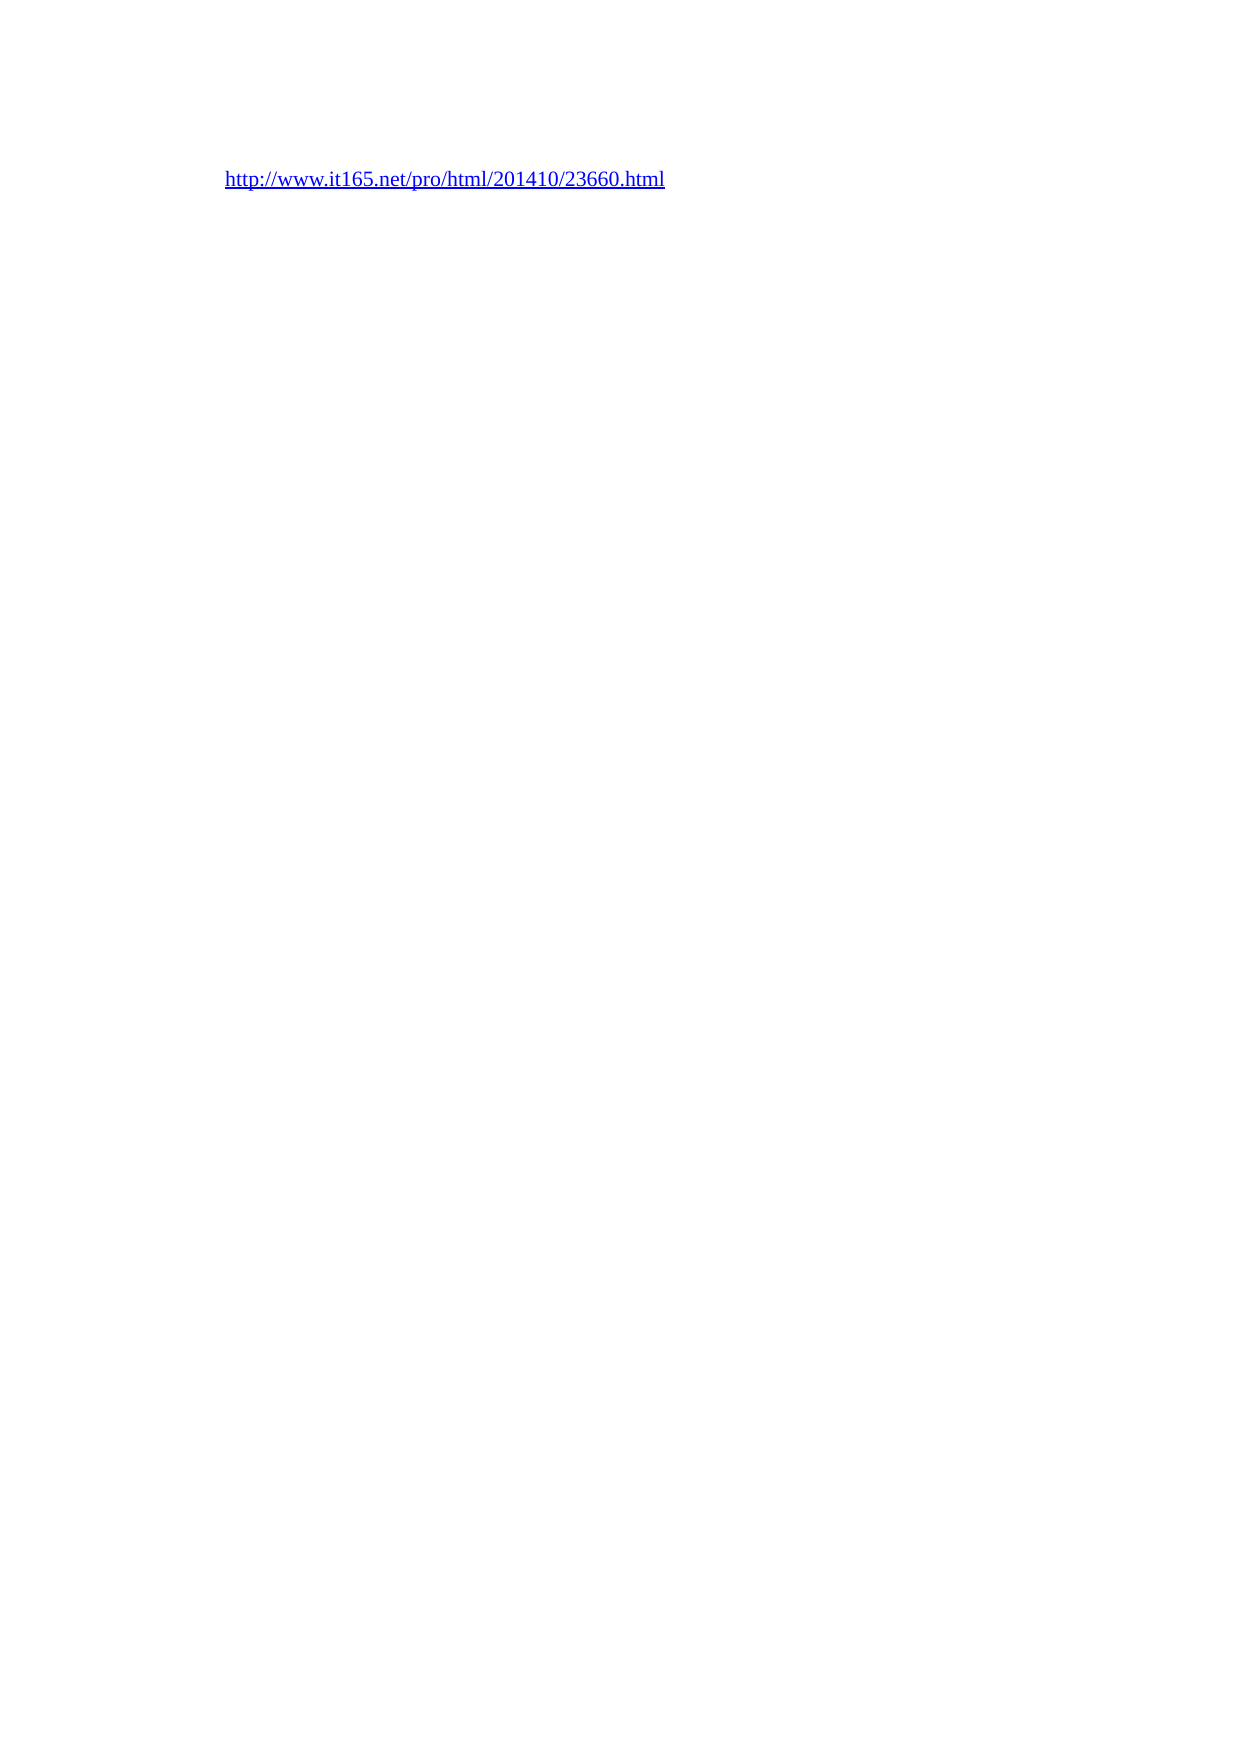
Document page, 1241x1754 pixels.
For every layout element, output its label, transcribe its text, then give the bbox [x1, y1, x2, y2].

text http://www.it165.net/pro/html/201410/23660.html [187, 162, 1053, 194]
